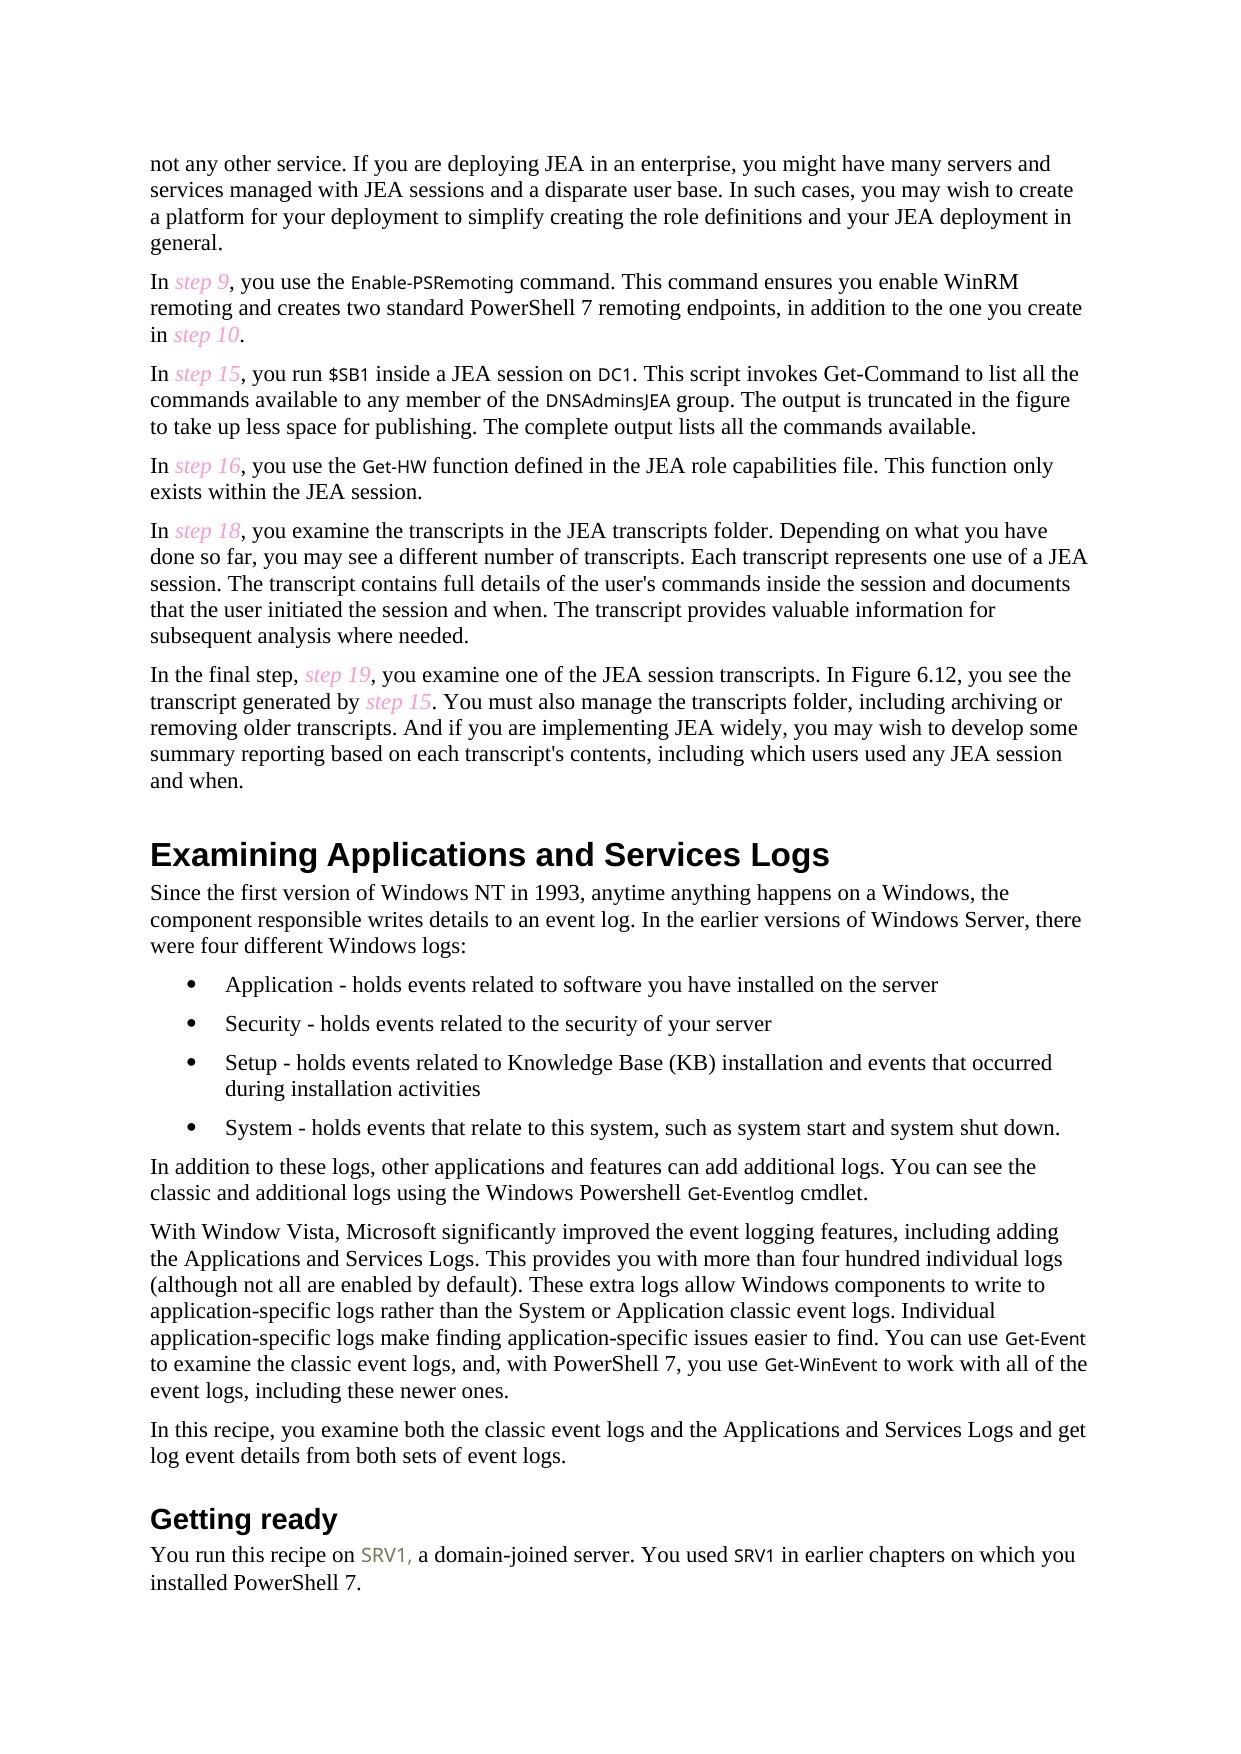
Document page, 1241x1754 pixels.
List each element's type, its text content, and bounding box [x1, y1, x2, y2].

subtitle Getting ready [150, 1502, 1090, 1535]
text In step 15, you run $SB1 inside a JEA session on DC1. This script invokes Get-Command to list all the commands available to any member of the DNSAdminsJEA group. The output is truncated in the figure to take up less space for publishing. The complete output lists all the commands available. [150, 360, 1090, 439]
list Application - holds events related to software you have installed on the server [187, 971, 1090, 997]
subtitle Examining Applications and Services Logs [150, 835, 1090, 873]
text In addition to these logs, other applications and features can add additional logs. You can see the classic and additional logs using the Windows Powershell Get-Eventlog cmdlet. [150, 1153, 1090, 1206]
text In step 16, you use the Get-HW function defined in the JEA role capabilities file. This function only exists within the JEA session. [150, 452, 1090, 504]
text In the final step, step 19, you examine one of the JEA session transcripts. In Figure 6.12, you see the transcript generated by step 15. You must also manage the transcripts folder, including archiving or removing older transcripts. And if you are implementing JEA widely, you may wish to develop some summary reporting based on each transcript's contents, including which users used any JEA session and when. [150, 661, 1090, 793]
text You run this recipe on SRV1, a domain-joined server. You used SRV1 in earlier chapters on which you installed PowerShell 7. [150, 1541, 1090, 1595]
list Security - holds events related to the security of your server [187, 1010, 1090, 1036]
text In this recipe, you examine both the classic event logs and the Applications and Services Logs and get log event details from both sets of event logs. [150, 1416, 1090, 1468]
list Setup - holds events related to Knowledge Base (KB) installation and events that occurred during installation activities [187, 1049, 1090, 1101]
list System - holds events that relate to this system, such as system start and system shut down. [187, 1114, 1090, 1140]
text In step 9, you use the Enable-PSRemoting command. This command ensures you enable WinRM remoting and creates two standard PowerShell 7 remoting endpoints, in addition to the one you create in step 10. [150, 268, 1090, 347]
text With Window Vista, Microsoft significantly improved the event logging features, including adding the Applications and Services Logs. This provides you with more than four hundred individual logs (although not all are enabled by default). These extra logs allow Windows components to write to application-specific logs rather than the System or Application classic event logs. Individual application-specific logs make finding application-specific issues easier to find. You can use Get-Event to examine the classic event logs, and, with PowerShell 7, you use Get-WinEvent to work with all of the event logs, including these newer ones. [150, 1218, 1090, 1403]
text Since the first version of Windows NT in 1993, anytime anything happens on a Windows, the component responsible writes details to an event log. In the earlier versions of Windows Server, there were four different Windows logs: [150, 879, 1090, 958]
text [150, 150, 1090, 255]
text In step 18, you examine the transcripts in the JEA transcripts folder. Depending on what you have done so far, you may see a different number of transcripts. Each transcript represents one use of a JEA session. The transcript contains full details of the user's commands inside the session and documents that the user initiated the session and when. The transcript provides valuable information for subsequent analysis where needed. [150, 517, 1090, 649]
